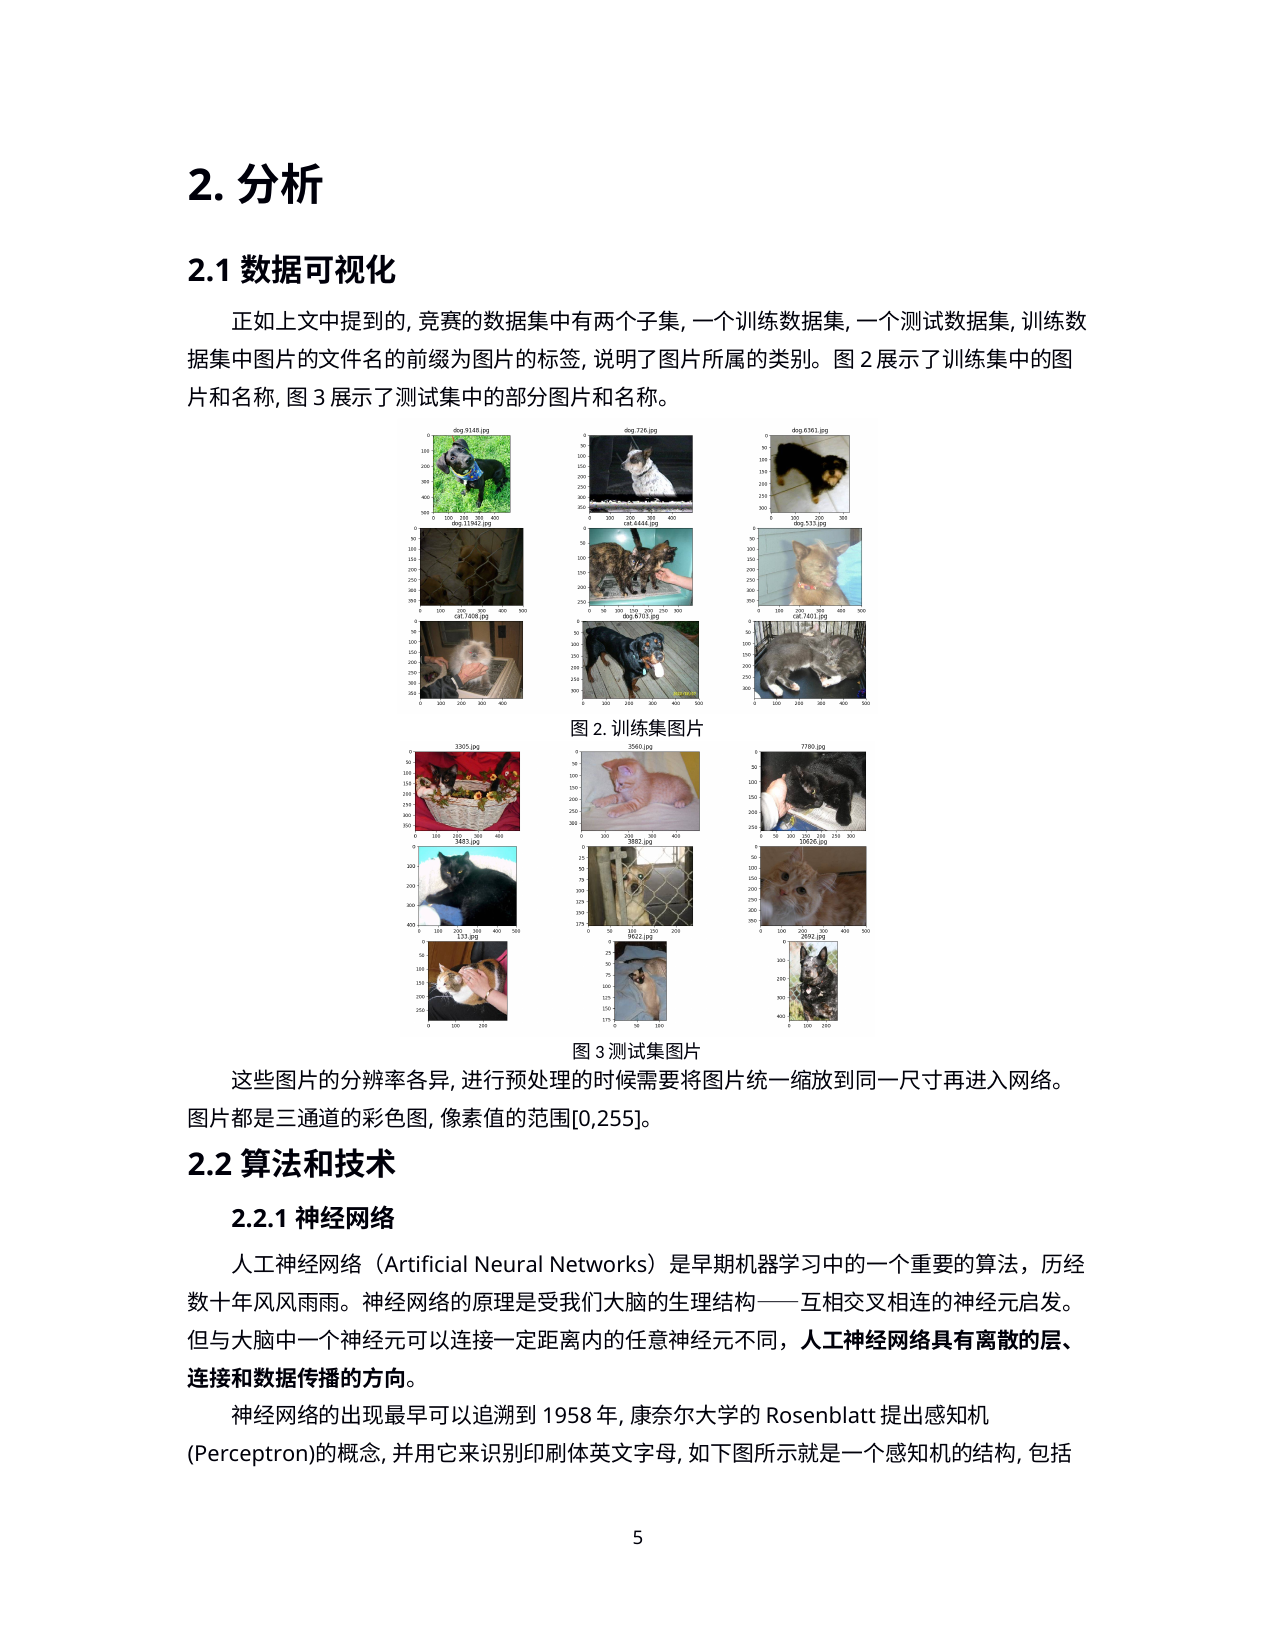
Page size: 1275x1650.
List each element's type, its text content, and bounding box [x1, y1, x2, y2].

text 正如上文中提到的, 竞赛的数据集中有两个子集, 一个训练数据集, 一个测试数据集, 训练数据集中图片的文件名的前缀为图片的标签, 说明了图片所属的类别。图2展示了训练集中的图片和名称, 图3展示了测试集中的部分图片和名称。 [187, 304, 1087, 412]
picture [399, 741, 876, 1037]
text 人工神经网络（Artificial Neural Networks）是早期机器学习中的一个重要的算法，历经数十年风风雨雨。神经网络的原理是受我们大脑的生理结构——互相交叉相连的神经元启发。但与大脑中一个神经元可以连接一定距离内的任意神经元不同，人工神经网络具有离散的层、连接和数据传播的方向。 [187, 1247, 1087, 1392]
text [187, 1398, 1087, 1468]
subtitle 2.1 数据可视化 [187, 245, 1087, 291]
picture [397, 418, 878, 714]
subtitle 2. 分析 [187, 150, 1087, 213]
text 这些图片的分辨率各异, 进行预处理的时候需要将图片统一缩放到同一尺寸再进入网络。图片都是三通道的彩色图, 像素值的范围[0,255]。 [187, 1063, 1087, 1133]
text 图2. 训练集图片 [187, 714, 1087, 741]
text 图3 测试集图片 [187, 1036, 1087, 1063]
subtitle 2.2 算法和技术 [187, 1139, 1087, 1185]
subtitle 2.2.1 神经网络 [187, 1198, 1087, 1235]
